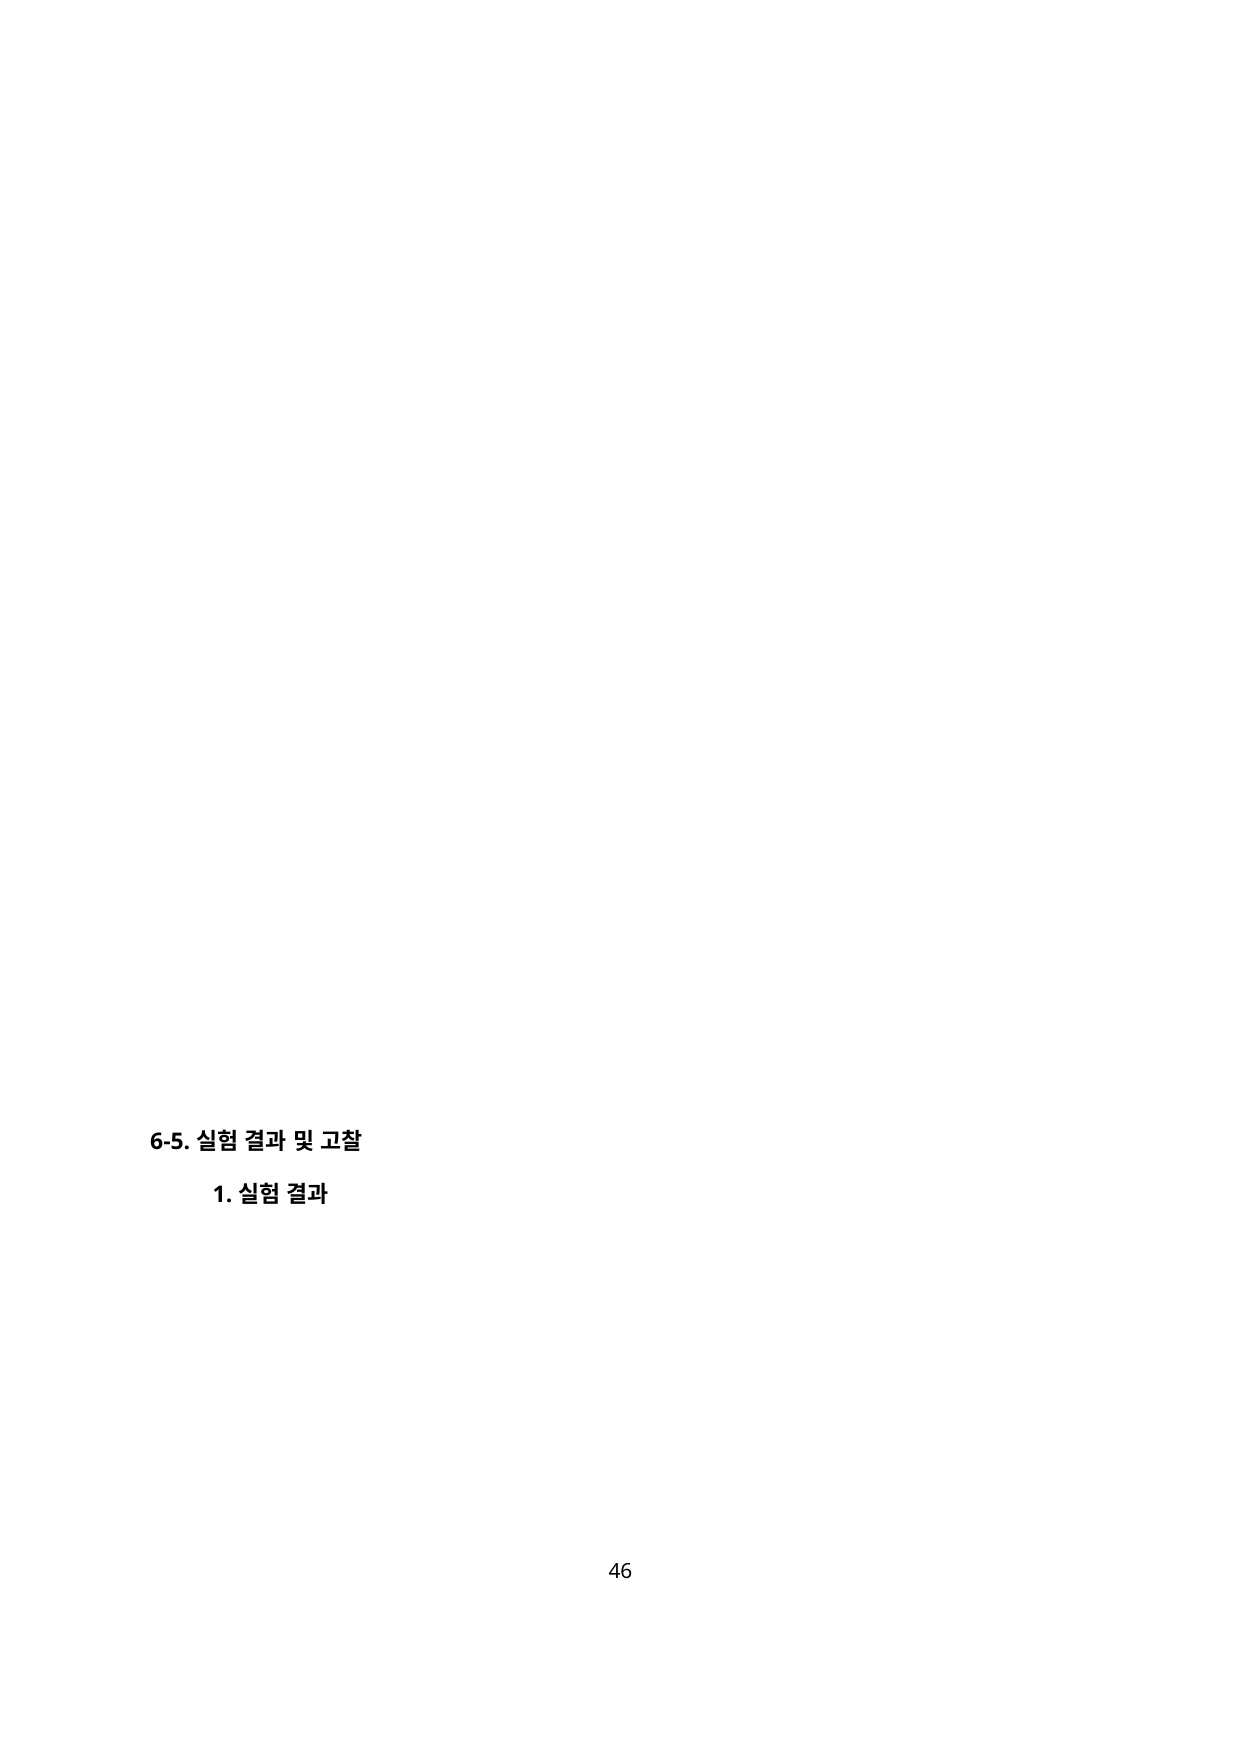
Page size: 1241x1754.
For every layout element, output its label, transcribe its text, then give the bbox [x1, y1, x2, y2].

subtitle 1. 실험 결과 [212, 1176, 1090, 1209]
subtitle 6-5. 실험 결과 및 고찰 [150, 1123, 1090, 1156]
